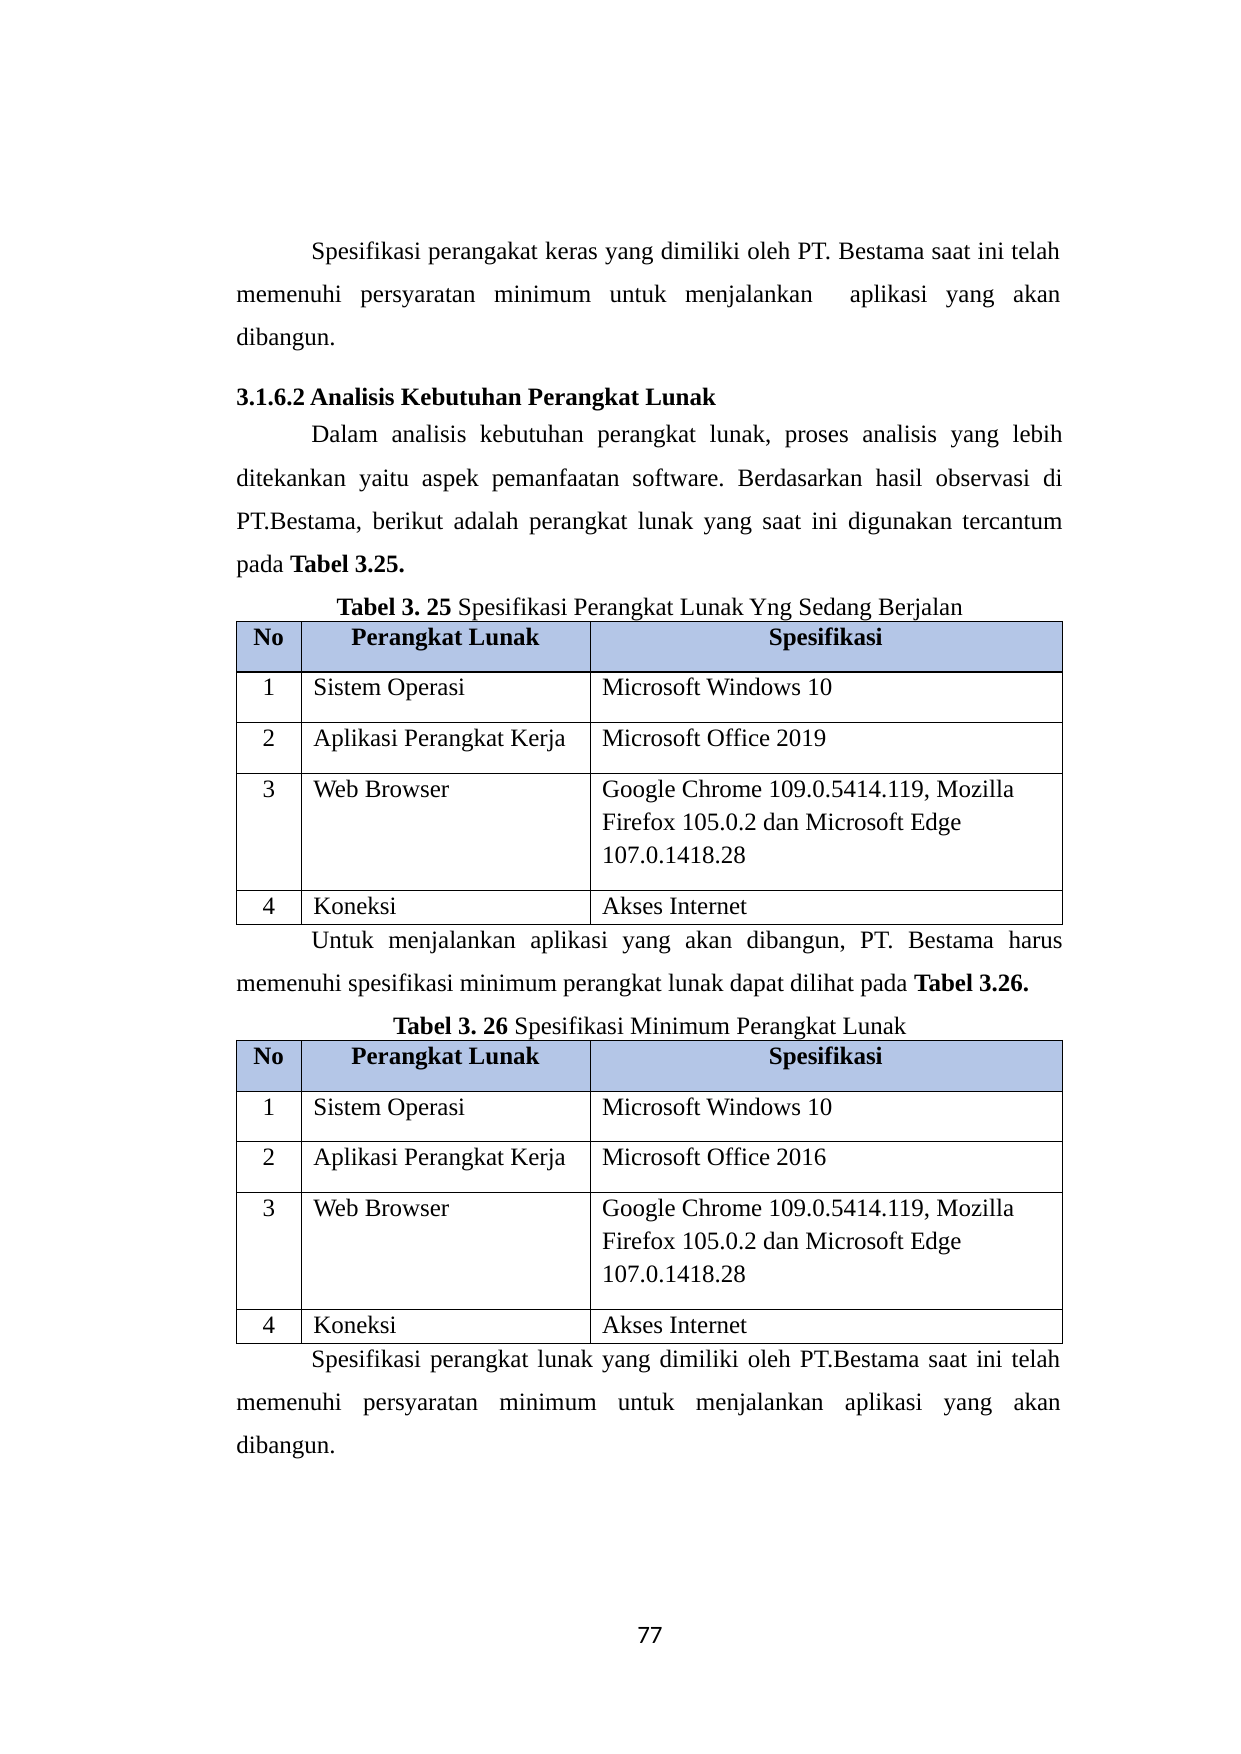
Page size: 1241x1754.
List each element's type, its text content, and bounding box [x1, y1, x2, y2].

table_header Perangkat Lunak [302, 622, 590, 671]
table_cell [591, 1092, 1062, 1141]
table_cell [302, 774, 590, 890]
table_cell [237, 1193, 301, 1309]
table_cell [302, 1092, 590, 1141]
text Untuk menjalankan aplikasi yang akan dibangun, PT. Bestama harus memenuhi spesifikasi minimum perangkat lunak dapat dilihat pada Tabel 3.26. [236, 925, 1063, 997]
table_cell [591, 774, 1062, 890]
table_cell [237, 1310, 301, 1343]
table_cell Sistem Operasi [302, 673, 590, 722]
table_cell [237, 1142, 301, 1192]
text Spesifikasi perangakat keras yang dimiliki oleh PT. Bestama saat ini telah memenuhi persyaratan minimum untuk menjalankan aplikasi yang akan dibangun. [236, 236, 1061, 351]
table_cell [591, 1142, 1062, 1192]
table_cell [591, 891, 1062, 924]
table_cell 2 [237, 723, 301, 773]
text Spesifikasi perangkat lunak yang dimiliki oleh PT.Bestama saat ini telah memenuhi persyaratan minimum untuk menjalankan aplikasi yang akan dibangun. [236, 1344, 1061, 1459]
table_cell Microsoft Windows 10 [591, 673, 1062, 722]
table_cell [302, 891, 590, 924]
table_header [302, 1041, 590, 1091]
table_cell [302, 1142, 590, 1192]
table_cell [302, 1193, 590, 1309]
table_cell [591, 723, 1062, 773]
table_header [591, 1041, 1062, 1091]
text Dalam analisis kebutuhan perangkat lunak, proses analisis yang lebih ditekankan yaitu aspek pemanfaatan software. Berdasarkan hasil observasi di PT.Bestama, berikut adalah perangkat lunak yang saat ini digunakan tercantum pada Tabel 3.25. [236, 419, 1063, 578]
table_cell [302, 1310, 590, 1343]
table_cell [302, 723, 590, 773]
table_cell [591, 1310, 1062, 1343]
table_header No [237, 622, 301, 671]
text Tabel 3. 25 Spesifikasi Perangkat Lunak Yng Sedang Berjalan [236, 592, 1063, 621]
text Tabel 3. 26 Spesifikasi Minimum Perangkat Lunak [236, 1011, 1063, 1040]
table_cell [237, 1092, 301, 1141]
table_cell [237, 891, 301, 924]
subtitle 3.1.6.2 Analisis Kebutuhan Perangkat Lunak [236, 382, 1063, 411]
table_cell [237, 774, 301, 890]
table_cell 1 [237, 673, 301, 722]
table_header Spesifikasi [591, 622, 1062, 671]
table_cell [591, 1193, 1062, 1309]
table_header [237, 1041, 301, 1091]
